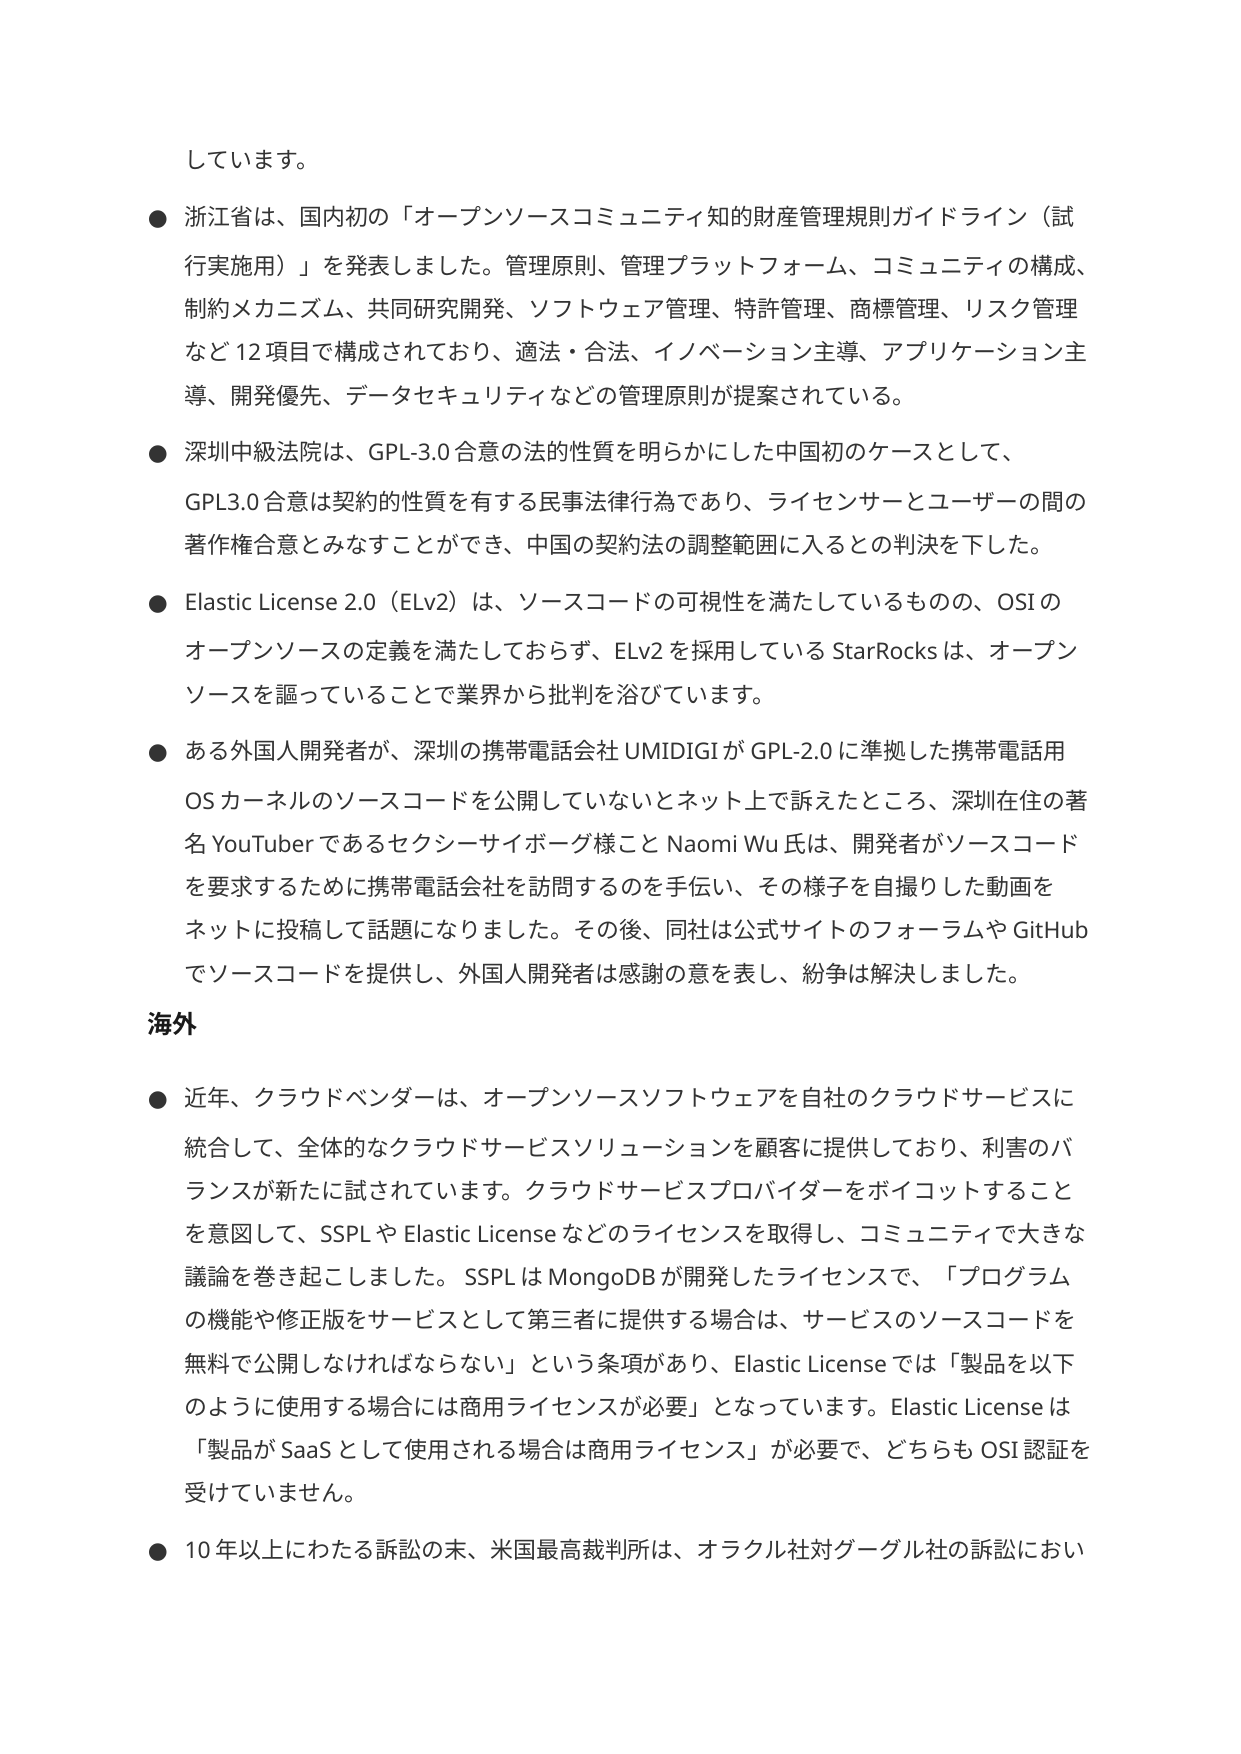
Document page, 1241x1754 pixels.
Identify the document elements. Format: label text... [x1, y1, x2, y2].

list 浙江省は、国内初の「オープンソースコミュニティ知的財産管理規則ガイドライン（試行実施用）」を発表しました。管理原則、管理プラットフォーム、コミュニティの構成、制約メカニズム、共同研究開発、ソフトウェア管理、特許管理、商標管理、リスク管理など12項目で構成されており、適法・合法、イノベーション主導、アプリケーション主導、開発優先、データセキュリティなどの管理原則が提案されている。 [148, 191, 1093, 411]
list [148, 142, 1093, 175]
list Elastic License 2.0（ELv2）は、ソースコードの可視性を満たしているものの、OSIのオープンソースの定義を満たしておらず、ELv2を採用しているStarRocksは、オープンソースを謳っていることで業界から批判を浴びています。 [148, 576, 1093, 710]
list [148, 1524, 1093, 1571]
list ある外国人開発者が、深圳の携帯電話会社UMIDIGIがGPL-2.0に準拠した携帯電話用OSカーネルのソースコードを公開していないとネット上で訴えたところ、深圳在住の著名YouTuberであるセクシーサイボーグ様ことNaomi Wu氏は、開発者がソースコードを要求するために携帯電話会社を訪問するのを手伝い、その様子を自撮りした動画をネットに投稿して話題になりました。その後、同社は公式サイトのフォーラムやGitHubでソースコードを提供し、外国人開発者は感謝の意を表し、紛争は解決しました。 [148, 726, 1093, 989]
list 近年、クラウドベンダーは、オープンソースソフトウェアを自社のクラウドサービスに統合して、全体的なクラウドサービスソリューションを顧客に提供しており、利害のバランスが新たに試されています。クラウドサービスプロバイダーをボイコットすることを意図して、SSPLやElastic Licenseなどのライセンスを取得し、コミュニティで大きな議論を巻き起こしました。 SSPLはMongoDBが開発したライセンスで、「プログラムの機能や修正版をサービスとして第三者に提供する場合は、サービスのソースコードを無料で公開しなければならない」という条項があり、Elastic Licenseでは「製品を以下のように使用する場合には商用ライセンスが必要」となっています。Elastic Licenseは「製品がSaaSとして使用される場合は商用ライセンス」が必要で、どちらもOSI認証を受けていません。 [148, 1073, 1093, 1508]
subtitle 海外 [148, 1005, 1093, 1041]
list 深圳中級法院は、GPL-3.0合意の法的性質を明らかにした中国初のケースとして、GPL3.0合意は契約的性質を有する民事法律行為であり、ライセンサーとユーザーの間の著作権合意とみなすことができ、中国の契約法の調整範囲に入るとの判決を下した。 [148, 427, 1093, 560]
